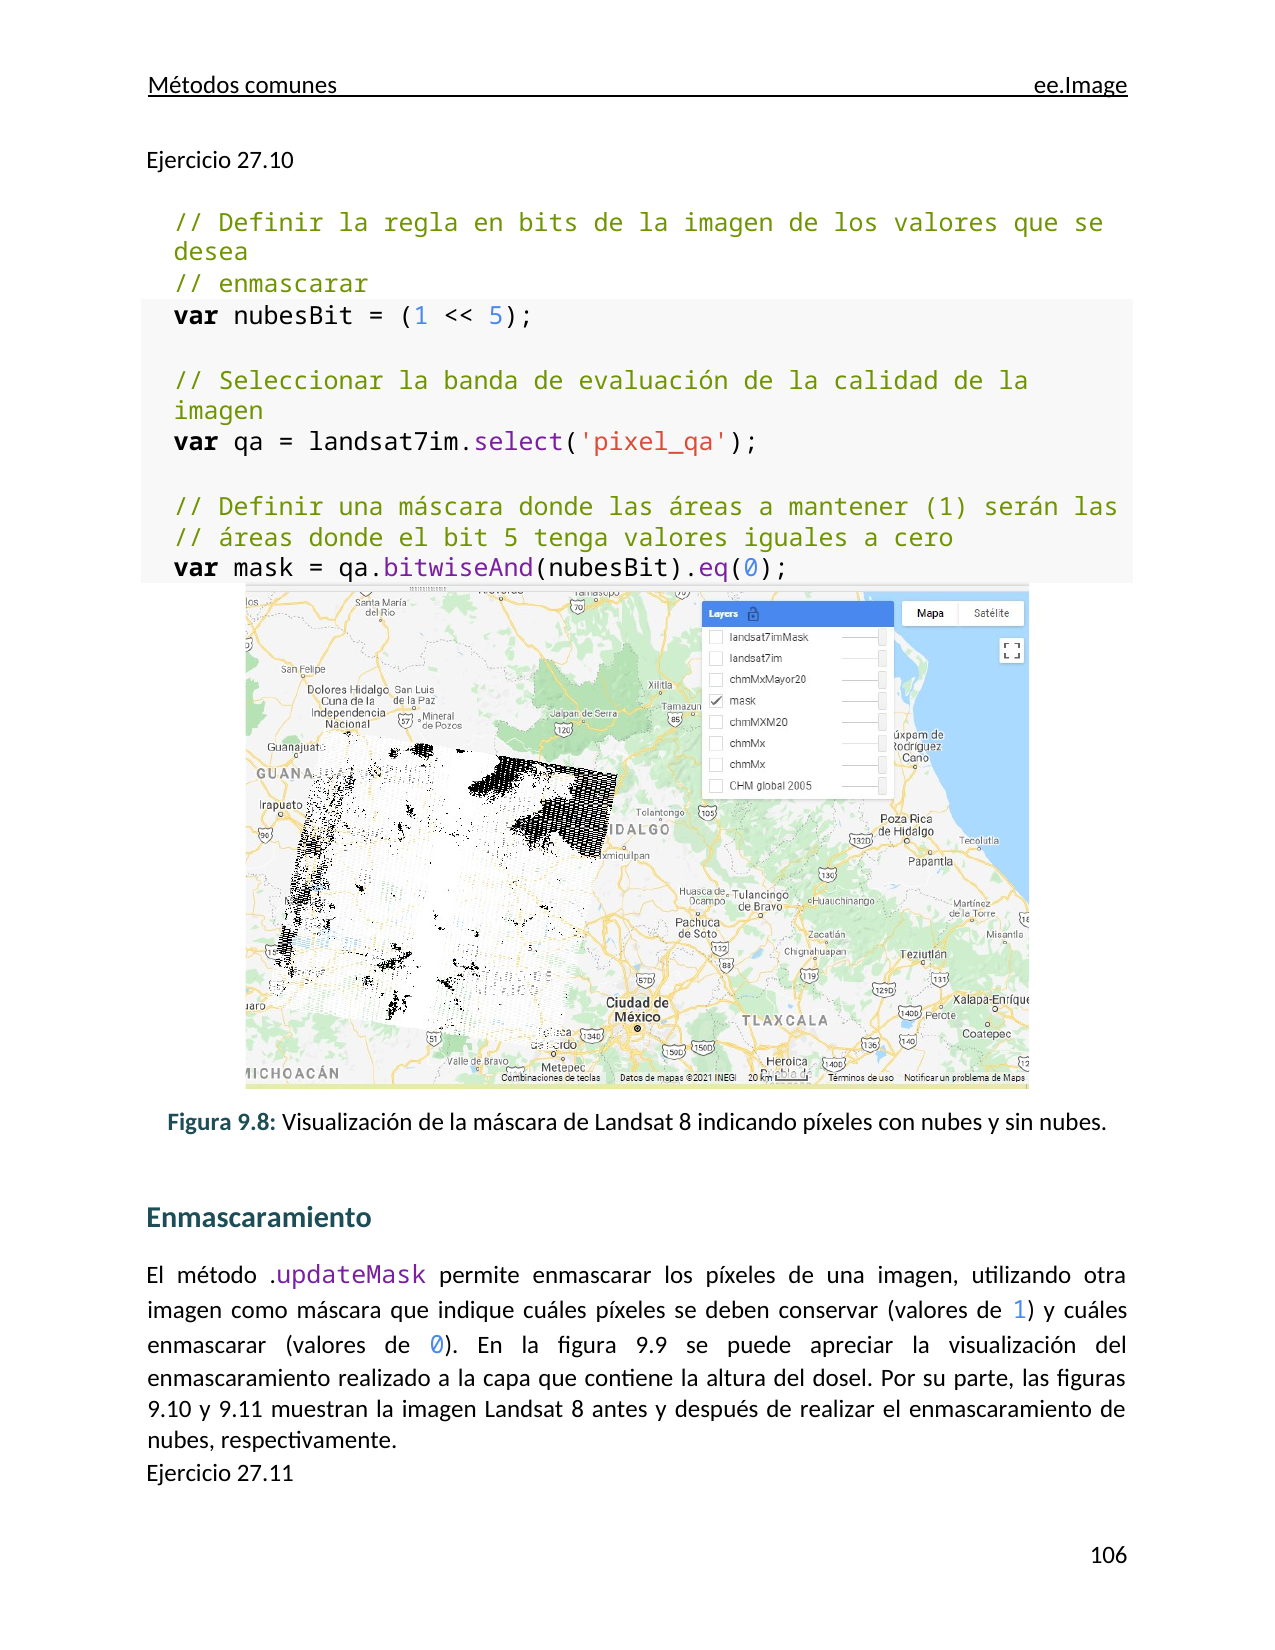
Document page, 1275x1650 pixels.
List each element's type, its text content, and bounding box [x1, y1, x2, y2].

text Ejercicio 27.10 [146, 144, 1127, 175]
subtitle Enmascaramiento [146, 1198, 1127, 1235]
text // Definir la regla en bits de la imagen de los valores que se desea [173, 206, 1127, 268]
text Ejercicio 27.11 [146, 1457, 1127, 1487]
text Figura 9.8: Visualización de la máscara de Landsat 8 indicando píxeles con nubes y sin nubes. [148, 1106, 1127, 1136]
text El método .updateMask permite enmascarar los píxeles de una imagen, utilizando otra imagen como máscara que indique cuáles píxeles se deben conservar (valores de 1) y cuáles enmascarar (valores de 0). En la figura 9.9 se puede apreciar la visualización del enmascaramiento realizado a la capa que contiene la altura del dosel. Por su parte, las figuras 9.10 y 9.11 muestran la imagen Landsat 8 antes y después de realizar el enmascaramiento de nubes, respectivamente. [146, 1257, 1127, 1455]
text // enmascarar [173, 268, 1127, 298]
table_header var nubesBit = (1 << 5); // Seleccionar la banda de evaluación de la calidad de la imagen var qa = landsat7im.select('pixel_qa'); // Definir una máscara donde las áreas a mantener (1) serán las // áreas donde el bit 5 tenga valores iguales a cero var mask = qa.bitwiseAnd(nubesBit).eq(0); [141, 299, 1133, 583]
picture [245, 582, 1030, 1089]
